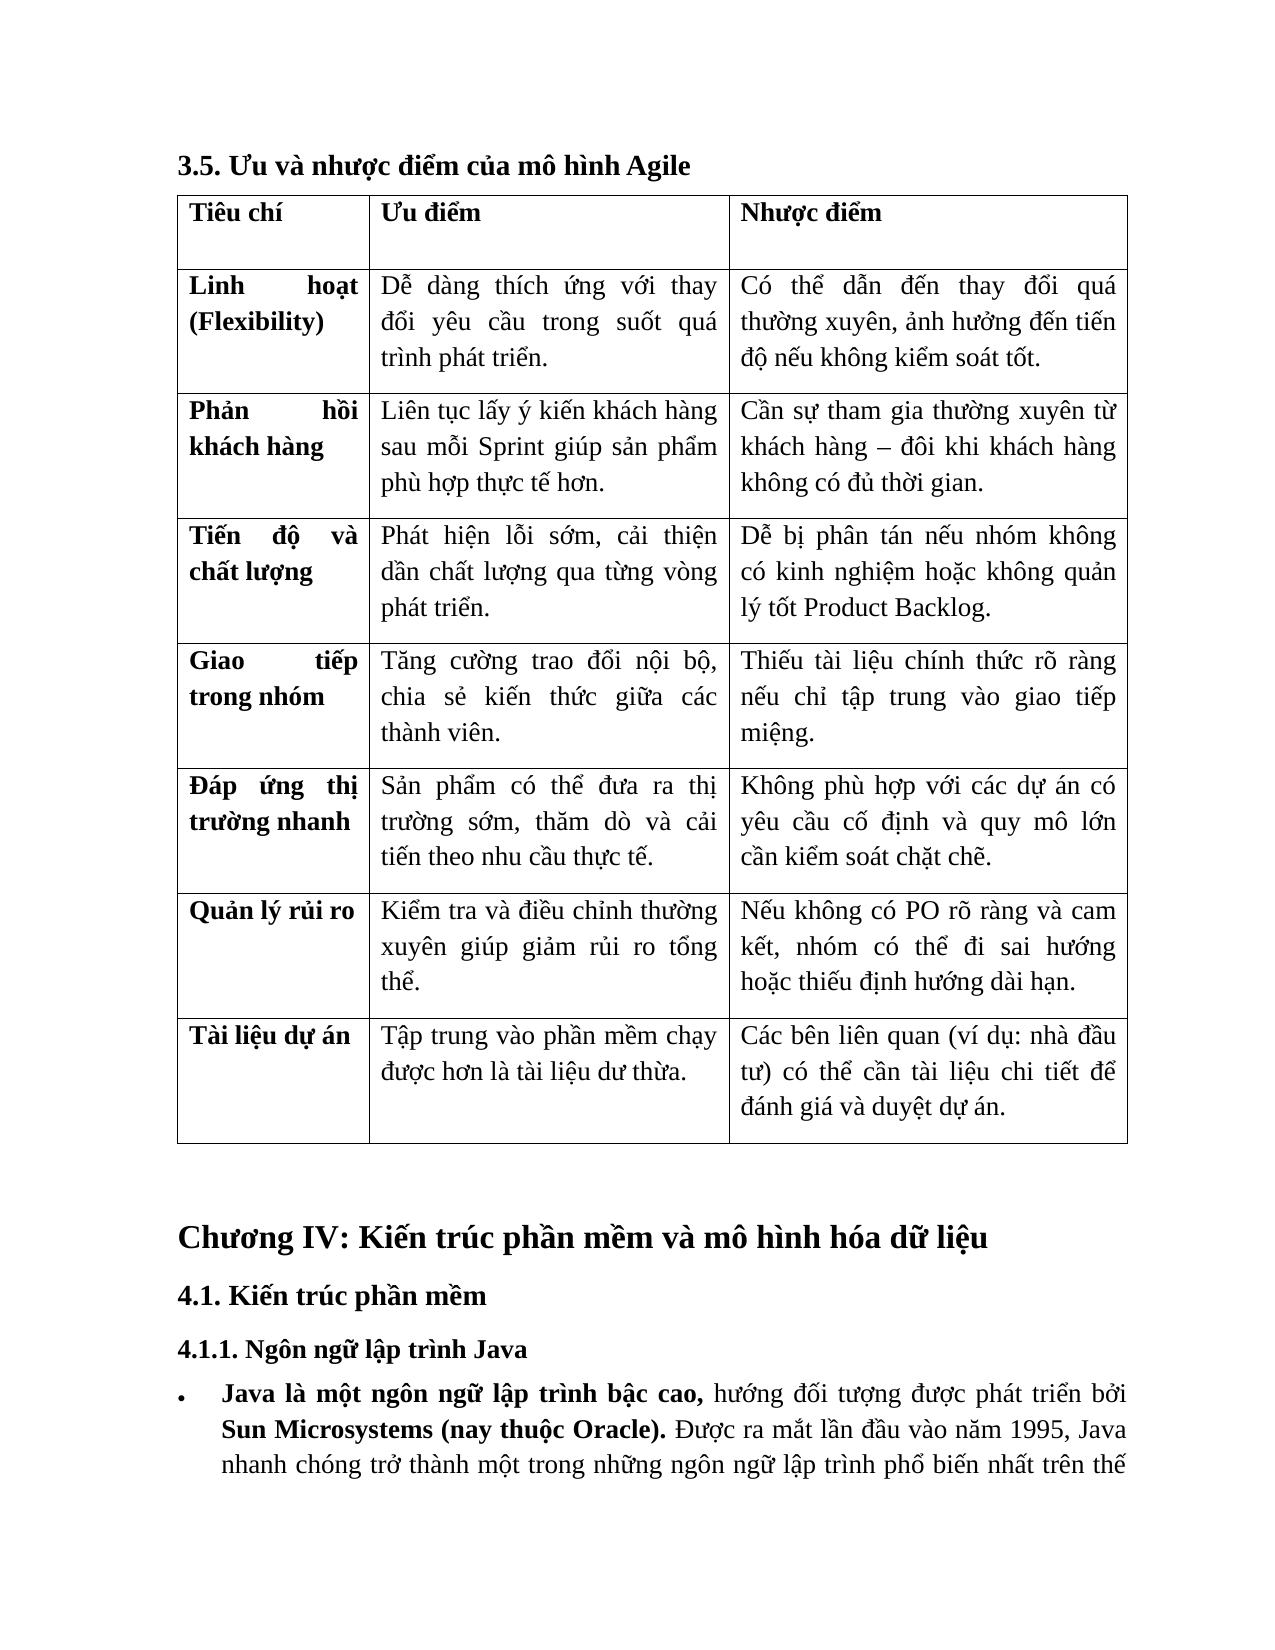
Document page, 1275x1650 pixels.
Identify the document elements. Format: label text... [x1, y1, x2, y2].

subtitle 4.1. Kiến trúc phần mềm [177, 1278, 1127, 1311]
table_cell Không phù hợp với các dự án có yêu cầu cố định và quy mô lớn cần kiểm soát chặt chẽ. [730, 769, 1127, 893]
table_cell Kiểm tra và điều chỉnh thường xuyên giúp giảm rủi ro tổng thể. [370, 894, 729, 1018]
table_header Ưu điểm [370, 196, 729, 268]
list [177, 1377, 1127, 1479]
table_cell Tăng cường trao đổi nội bộ, chia sẻ kiến thức giữa các thành viên. [370, 644, 729, 768]
table_cell Các bên liên quan (ví dụ: nhà đầu tư) có thể cần tài liệu chi tiết để đánh giá và duyệt dự án. [730, 1019, 1127, 1143]
table_cell Tài liệu dự án [178, 1019, 369, 1143]
table_cell Thiếu tài liệu chính thức rõ ràng nếu chỉ tập trung vào giao tiếp miệng. [730, 644, 1127, 768]
subtitle Chương IV: Kiến trúc phần mềm và mô hình hóa dữ liệu [177, 1217, 1127, 1255]
table_cell Liên tục lấy ý kiến khách hàng sau mỗi Sprint giúp sản phẩm phù hợp thực tế hơn. [370, 394, 729, 518]
table_cell Sản phẩm có thể đưa ra thị trường sớm, thăm dò và cải tiến theo nhu cầu thực tế. [370, 769, 729, 893]
table_cell Dễ dàng thích ứng với thay đổi yêu cầu trong suốt quá trình phát triển. [370, 270, 729, 393]
table_cell Dễ bị phân tán nếu nhóm không có kinh nghiệm hoặc không quản lý tốt Product Backlog. [730, 519, 1127, 643]
table_cell Cần sự tham gia thường xuyên từ khách hàng – đôi khi khách hàng không có đủ thời gian. [730, 394, 1127, 518]
table_cell Phản hồi khách hàng [178, 394, 369, 518]
table_header Nhược điểm [730, 196, 1127, 268]
table_cell Đáp ứng thị trường nhanh [178, 769, 369, 893]
table_header Tiêu chí [178, 196, 369, 268]
subtitle 3.5. Ưu và nhược điểm của mô hình Agile [177, 148, 1127, 181]
subtitle 4.1.1. Ngôn ngữ lập trình Java [177, 1333, 1127, 1364]
table_cell Linh hoạt (Flexibility) [178, 270, 369, 393]
table_cell Giao tiếp trong nhóm [178, 644, 369, 768]
table_cell Quản lý rủi ro [178, 894, 369, 1018]
table_cell Nếu không có PO rõ ràng và cam kết, nhóm có thể đi sai hướng hoặc thiếu định hướng dài hạn. [730, 894, 1127, 1018]
table_cell Có thể dẫn đến thay đổi quá thường xuyên, ảnh hưởng đến tiến độ nếu không kiểm soát tốt. [730, 270, 1127, 393]
table_cell Phát hiện lỗi sớm, cải thiện dần chất lượng qua từng vòng phát triển. [370, 519, 729, 643]
table_cell Tiến độ và chất lượng [178, 519, 369, 643]
table_cell Tập trung vào phần mềm chạy được hơn là tài liệu dư thừa. [370, 1019, 729, 1143]
